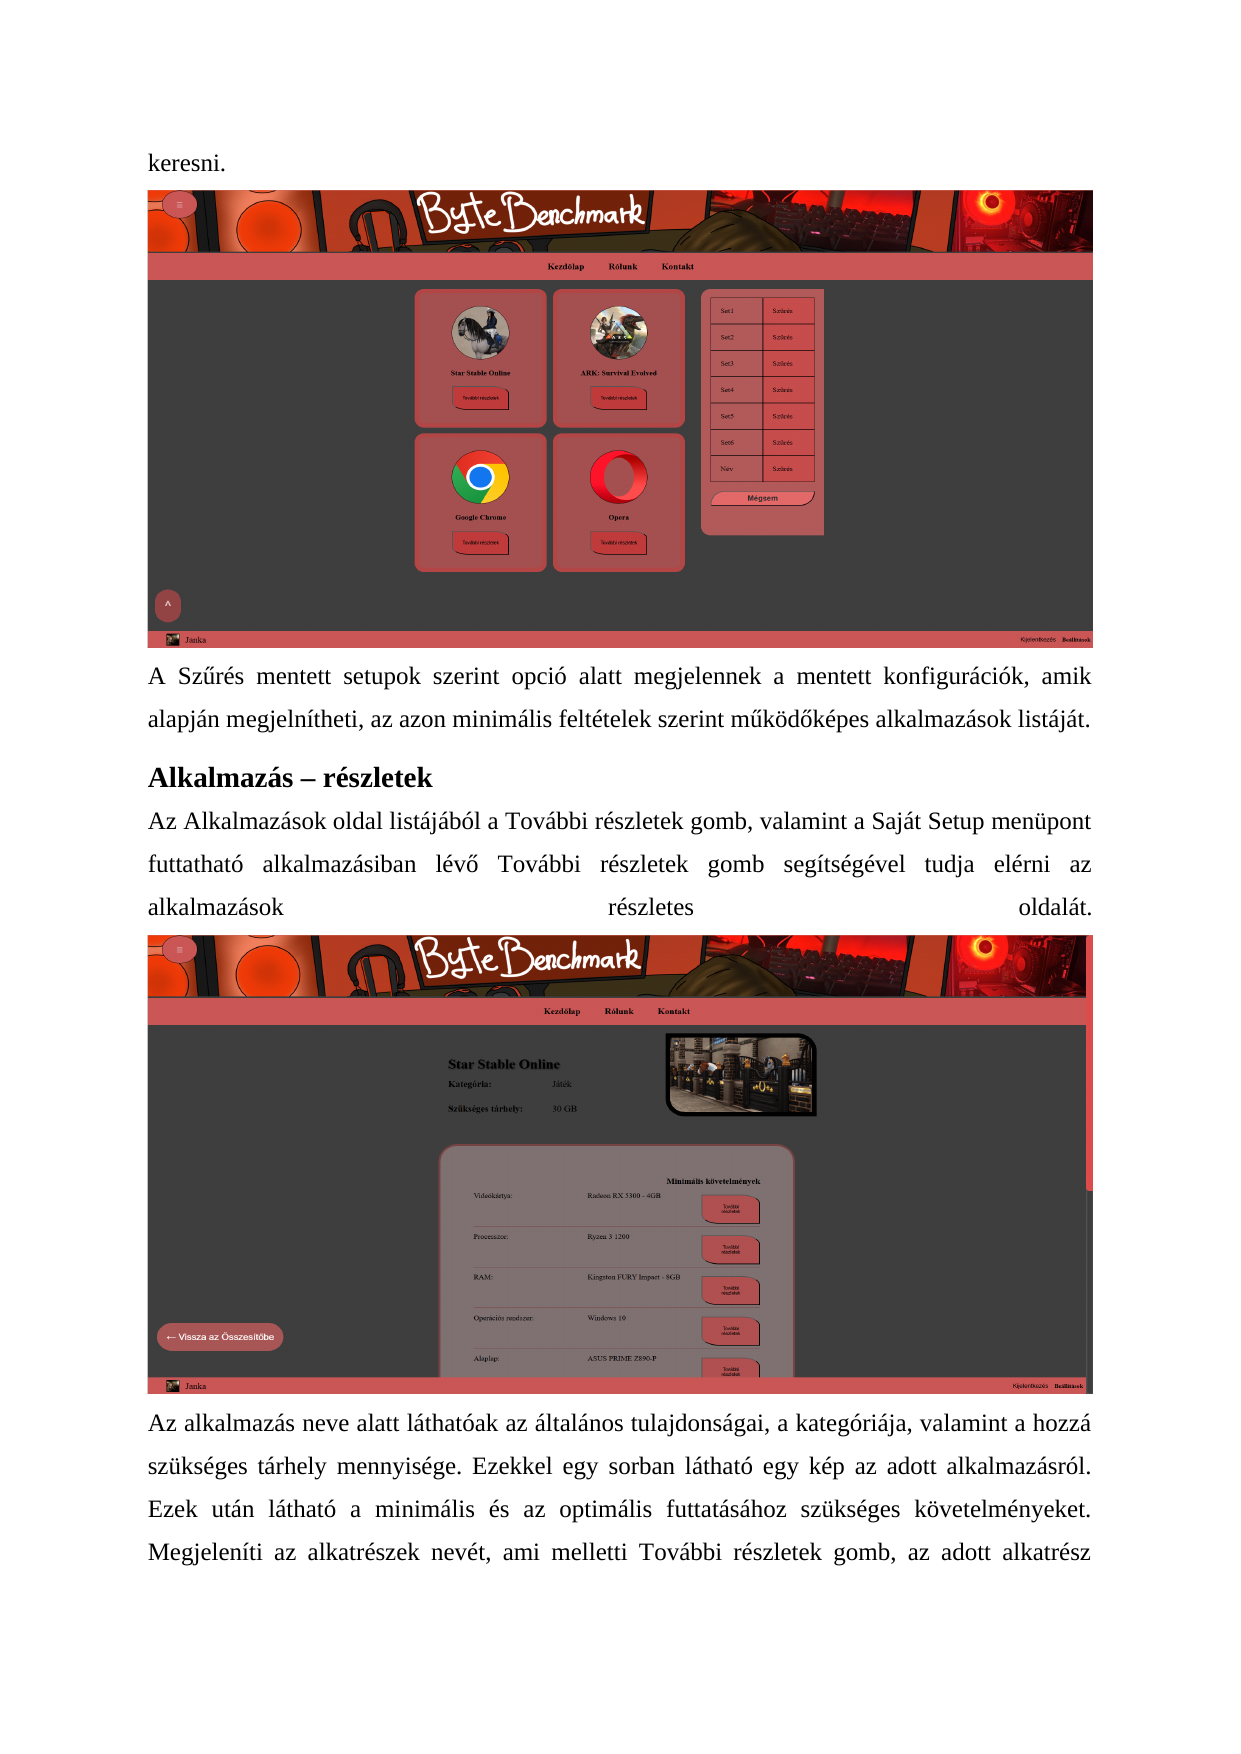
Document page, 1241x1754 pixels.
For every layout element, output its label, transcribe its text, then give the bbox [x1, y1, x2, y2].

text Az Alkalmazások oldal listájából a További részletek gomb, valamint a Saját Setup menüpont futtatható alkalmazásiban lévő További részletek gomb segítségével tudja elérni az alkalmazások részletes oldalát. [148, 806, 1093, 935]
text Alkalmazás – részletek [148, 760, 1093, 794]
text A Szűrés mentett setupok szerint opció alatt megjelennek a mentett konfigurációk, amik alapján megjelnítheti, az azon minimális feltételek szerint működőképes alkalmazások listáját. [148, 661, 1093, 733]
picture [147, 935, 1093, 1394]
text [148, 1408, 1093, 1566]
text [148, 148, 1093, 190]
picture [147, 190, 1093, 648]
